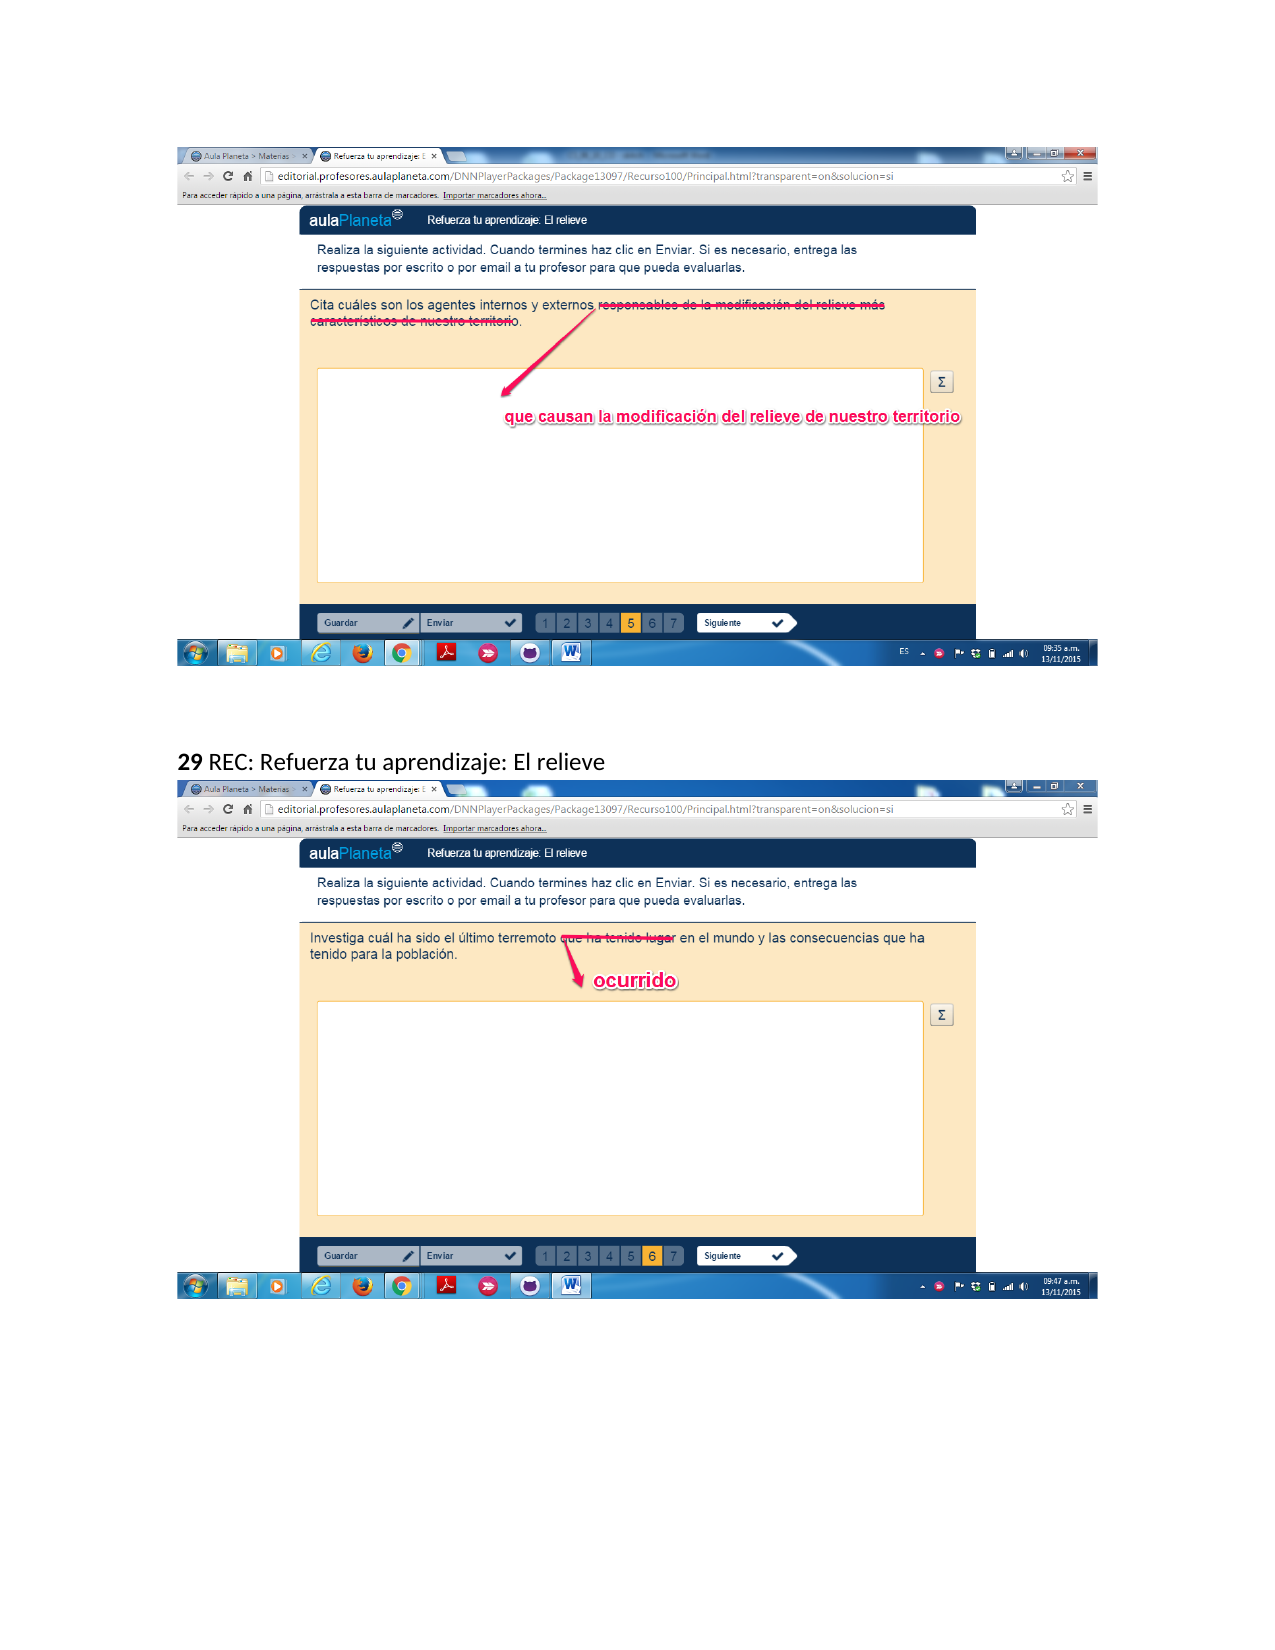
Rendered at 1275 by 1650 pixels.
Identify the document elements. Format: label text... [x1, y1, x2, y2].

picture [177, 147, 1098, 666]
picture [177, 780, 1098, 1299]
text 29 REC: Refuerza tu aprendizaje: El relieve [177, 746, 1098, 780]
